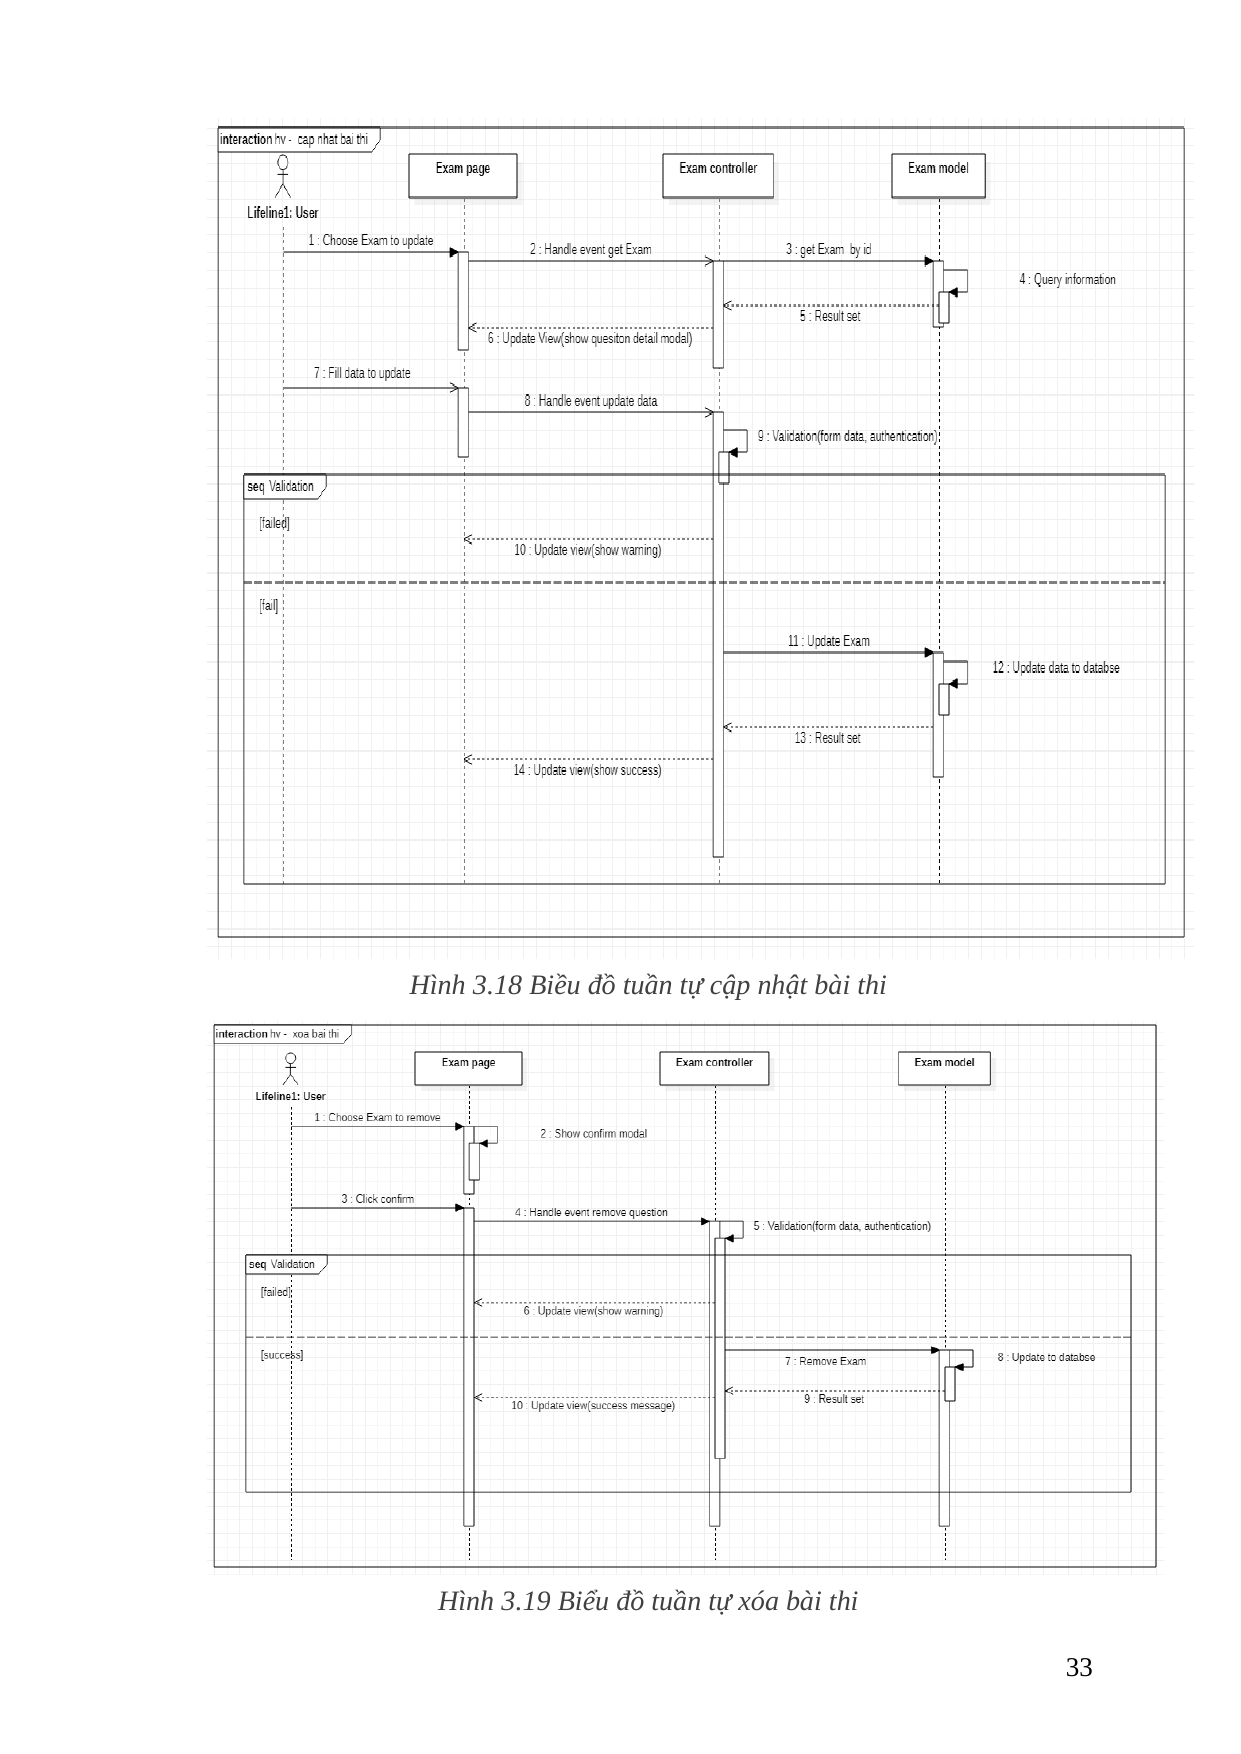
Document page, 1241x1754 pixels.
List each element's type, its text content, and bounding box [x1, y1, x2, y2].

picture [206, 118, 1195, 959]
picture [206, 1021, 1165, 1575]
